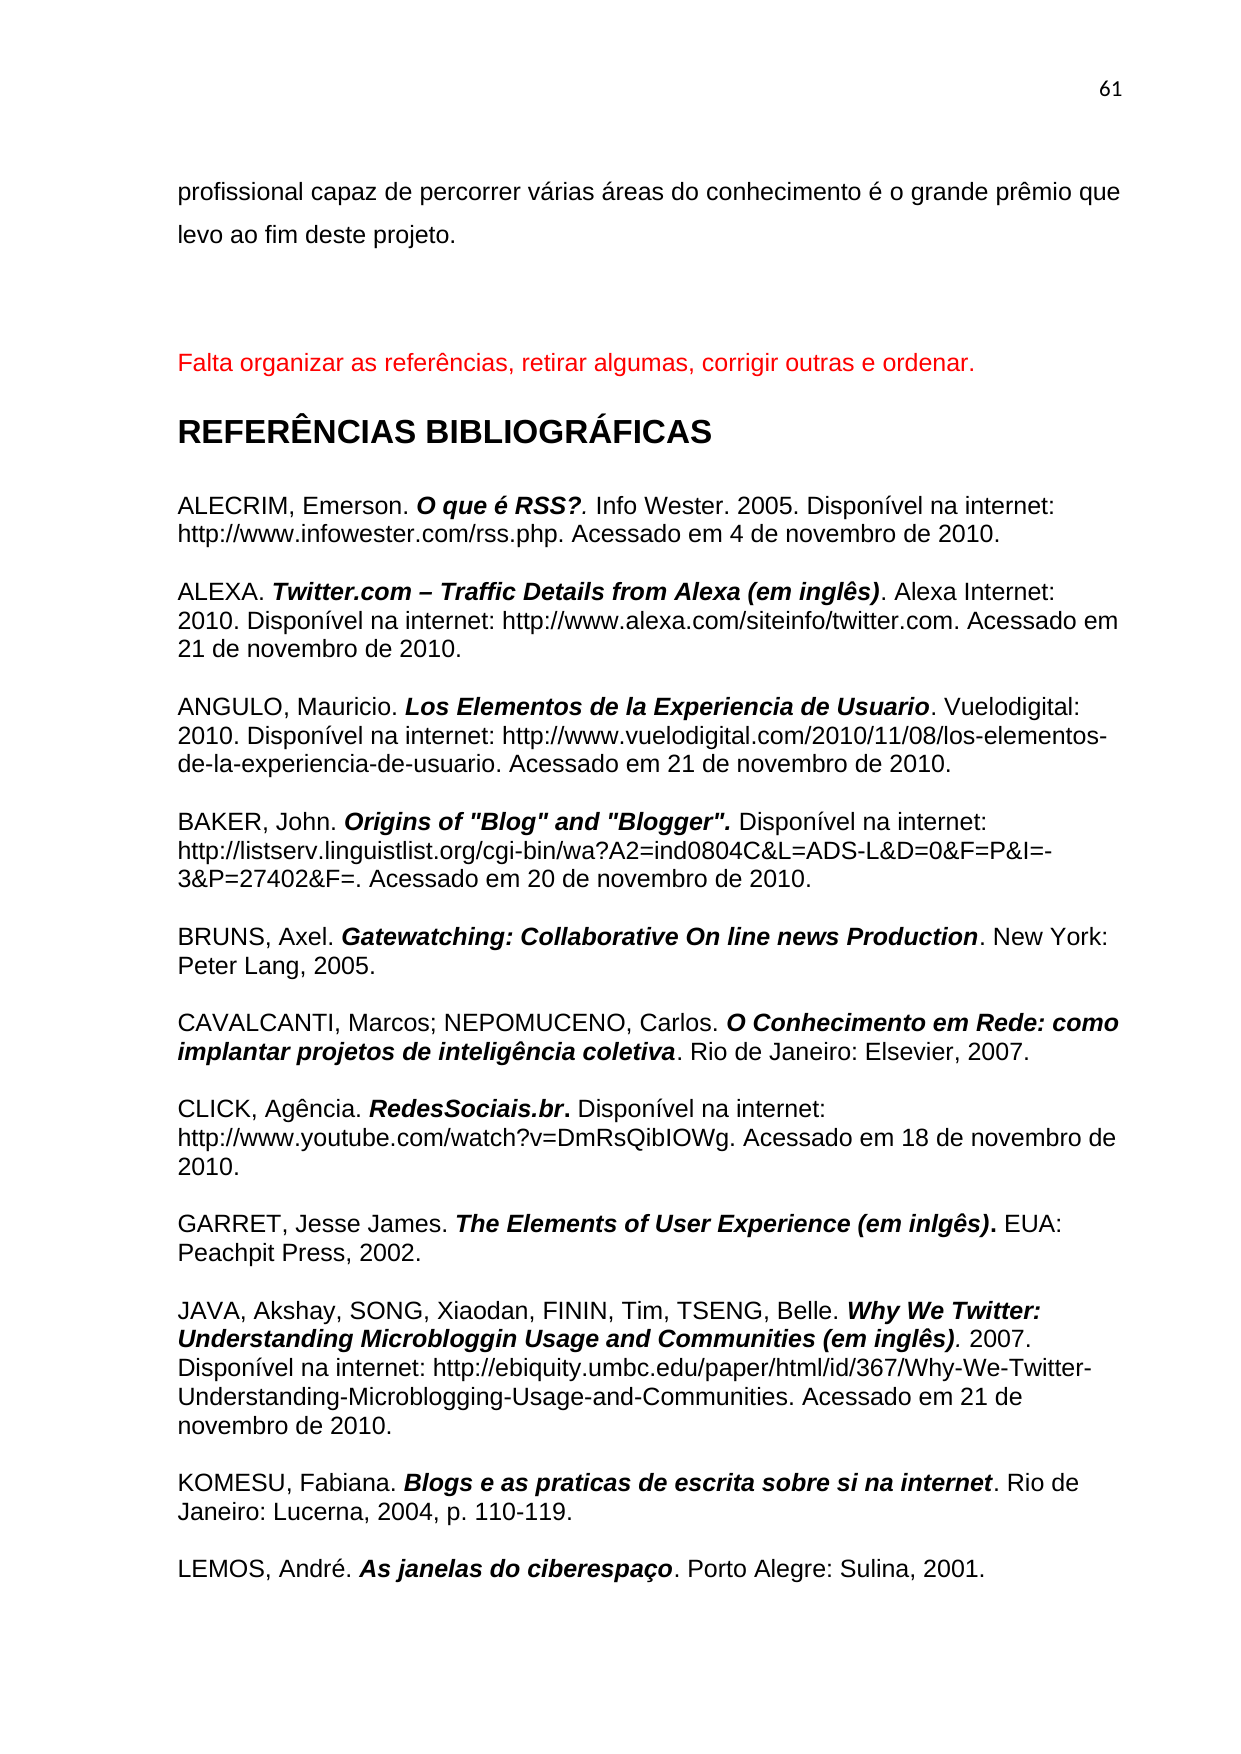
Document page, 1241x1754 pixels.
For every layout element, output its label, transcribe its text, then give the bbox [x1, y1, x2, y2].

text KOMESU, Fabiana. Blogs e as praticas de escrita sobre si na internet. Rio de Janeiro: Lucerna, 2004, p. 110-119. [177, 1468, 1122, 1526]
text BAKER, John. Origins of "Blog" and "Blogger". Disponível na internet: http://listserv.linguistlist.org/cgi-bin/wa?A2=ind0804C&L=ADS-L&D=0&F=P&I=-3&P=27402&F=. Acessado em 20 de novembro de 2010. [177, 807, 1122, 893]
text Falta organizar as referências, retirar algumas, corrigir outras e ordenar. [177, 348, 1122, 377]
text ANGULO, Mauricio. Los Elementos de la Experiencia de Usuario. Vuelodigital: 2010. Disponível na internet: http://www.vuelodigital.com/2010/11/08/los-elementos-de-la-experiencia-de-usuario. Acessado em 21 de novembro de 2010. [177, 692, 1122, 778]
text CAVALCANTI, Marcos; NEPOMUCENO, Carlos. O Conhecimento em Rede: como implantar projetos de inteligência coletiva. Rio de Janeiro: Elsevier, 2007. [177, 1008, 1122, 1066]
text LEMOS, André. As janelas do ciberespaço. Porto Alegre: Sulina, 2001. [177, 1554, 1122, 1583]
text BRUNS, Axel. Gatewatching: Collaborative On line news Production. New York: Peter Lang, 2005. [177, 922, 1122, 979]
text GARRET, Jesse James. The Elements of User Experience (em inlgês). EUA: Peachpit Press, 2002. [177, 1209, 1122, 1267]
text JAVA, Akshay, SONG, Xiaodan, FININ, Tim, TSENG, Belle. Why We Twitter: Understanding Microbloggin Usage and Communities (em inglês). 2007. Disponível na internet: http://ebiquity.umbc.edu/paper/html/id/367/Why-We-Twitter-Understanding-Microblogging-Usage-and-Communities. Acessado em 21 de novembro de 2010. [177, 1296, 1122, 1439]
text ALEXA. Twitter.com – Traffic Details from Alexa (em inglês). Alexa Internet: 2010. Disponível na internet: http://www.alexa.com/siteinfo/twitter.com. Acessado em 21 de novembro de 2010. [177, 577, 1122, 663]
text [177, 177, 1122, 249]
text CLICK, Agência. RedesSociais.br. Disponível na internet: http://www.youtube.com/watch?v=DmRsQibIOWg. Acessado em 18 de novembro de 2010. [177, 1094, 1122, 1181]
text REFERÊNCIAS BIBLIOGRÁFICAS [177, 412, 1122, 451]
text ALECRIM, Emerson. O que é RSS?. Info Wester. 2005. Disponível na internet: http://www.infowester.com/rss.php. Acessado em 4 de novembro de 2010. [177, 491, 1122, 548]
